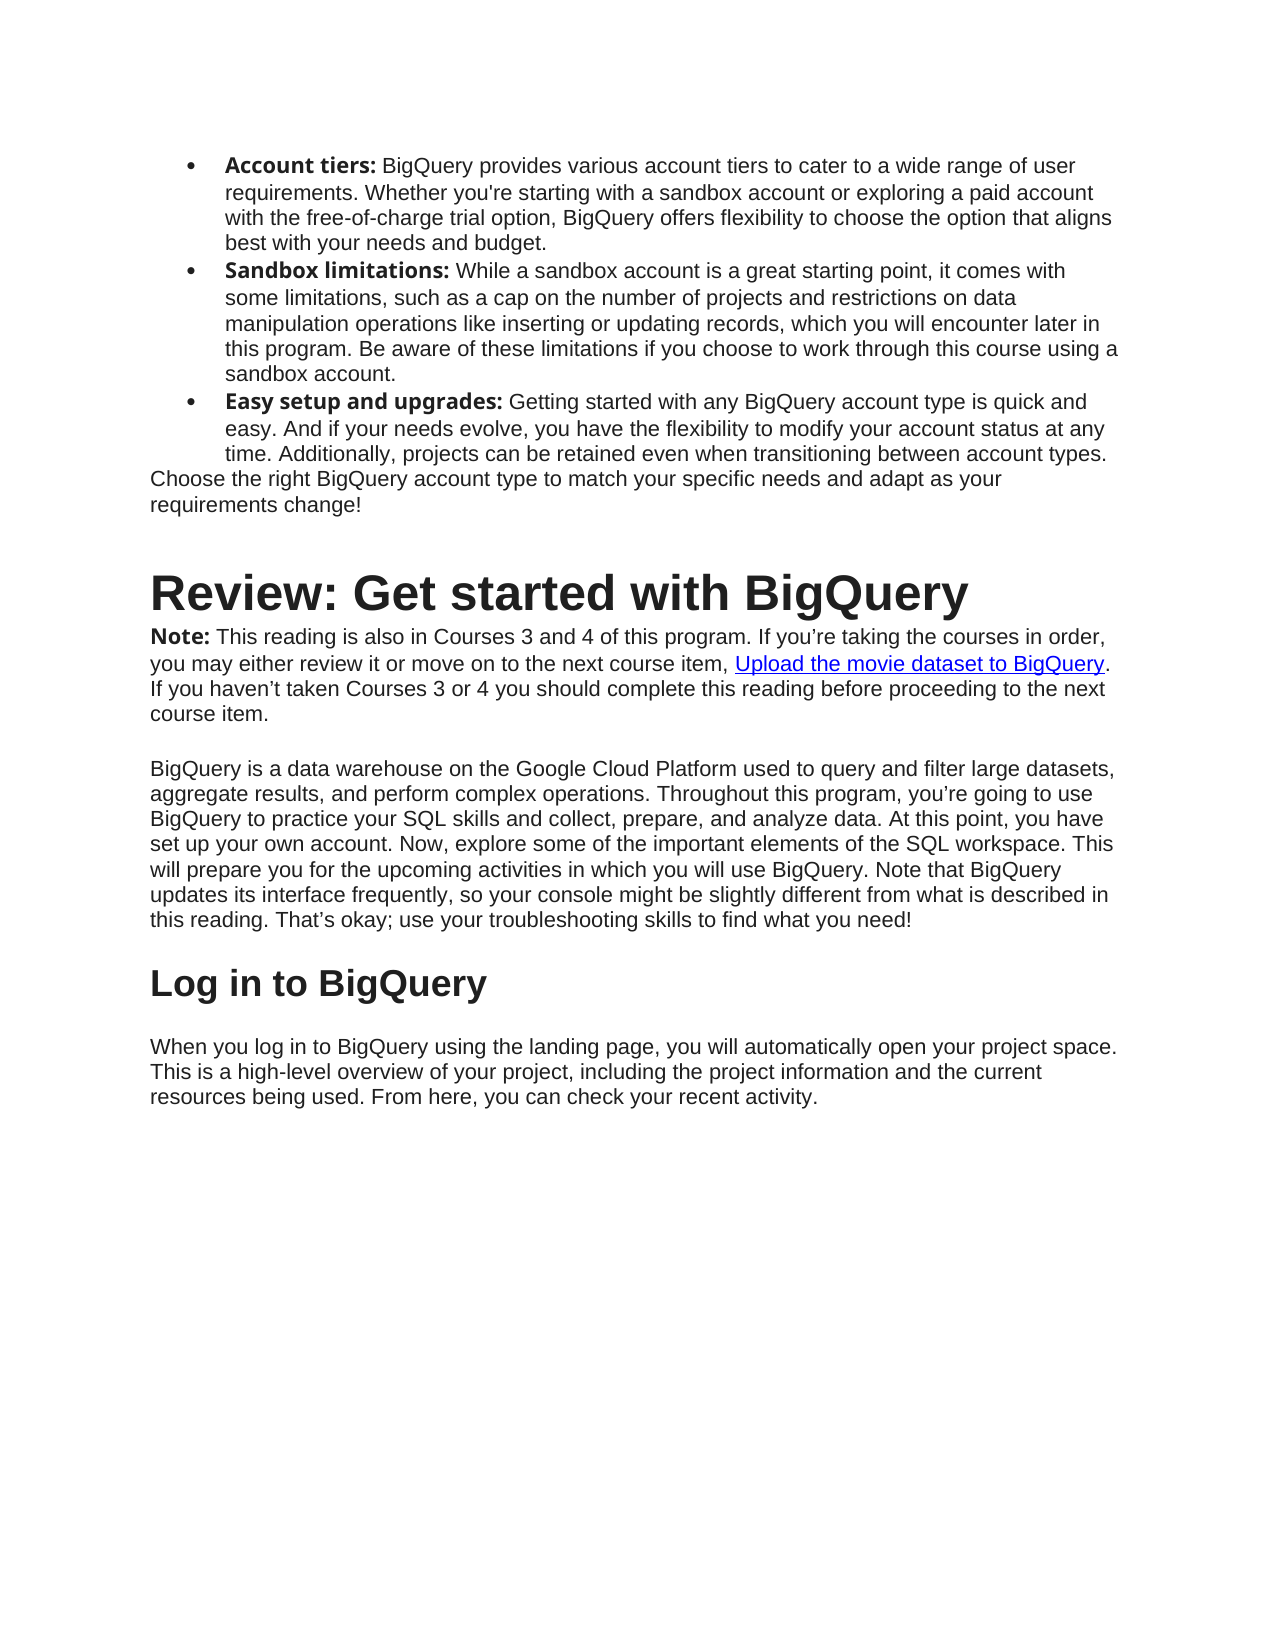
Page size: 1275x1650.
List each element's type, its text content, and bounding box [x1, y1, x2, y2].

subtitle Log in to BigQuery [150, 961, 1125, 1004]
list Account tiers: BigQuery provides various account tiers to cater to a wide range of user requirements. Whether you're starting with a sandbox account or exploring a paid account with the free-of-charge trial option, BigQuery offers flexibility to choose the option that aligns best with your needs and budget. [187, 150, 1125, 255]
text BigQuery is a data warehouse on the Google Cloud Platform used to query and filter large datasets, aggregate results, and perform complex operations. Throughout this program, you’re going to use BigQuery to practice your SQL skills and collect, prepare, and analyze data. At this point, you have set up your own account. Now, explore some of the important elements of the SQL workspace. This will prepare you for the upcoming activities in which you will use BigQuery. Note that BigQuery updates its interface frequently, so your console might be slightly different from what is described in this reading. That’s okay; use your troubleshooting skills to find what you need! [150, 756, 1125, 932]
list Easy setup and upgrades: Getting started with any BigQuery account type is quick and easy. And if your needs evolve, you have the flexibility to modify your account status at any time. Additionally, projects can be retained even when transitioning between account types. [187, 386, 1125, 466]
text Note: This reading is also in Courses 3 and 4 of this program. If you’re taking the courses in order, you may either review it or move on to the next course item, Upload the movie dataset to BigQuery. If you haven’t taken Courses 3 or 4 you should complete this reading before proceeding to the next course item. [150, 621, 1125, 726]
text Choose the right BigQuery account type to match your specific needs and adapt as your requirements change! [150, 466, 1125, 517]
text When you log in to BigQuery using the landing page, you will automatically open your project space. This is a high-level overview of your project, including the project information and the current resources being used. From here, you can check your recent activity. [150, 1033, 1125, 1109]
list Sandbox limitations: While a sandbox account is a great starting point, it comes with some limitations, such as a cap on the number of projects and restrictions on data manipulation operations like inserting or updating records, which you will encounter later in this program. Be aware of these limitations if you choose to work through this course using a sandbox account. [187, 255, 1125, 386]
subtitle Review: Get started with BigQuery [150, 563, 1125, 621]
